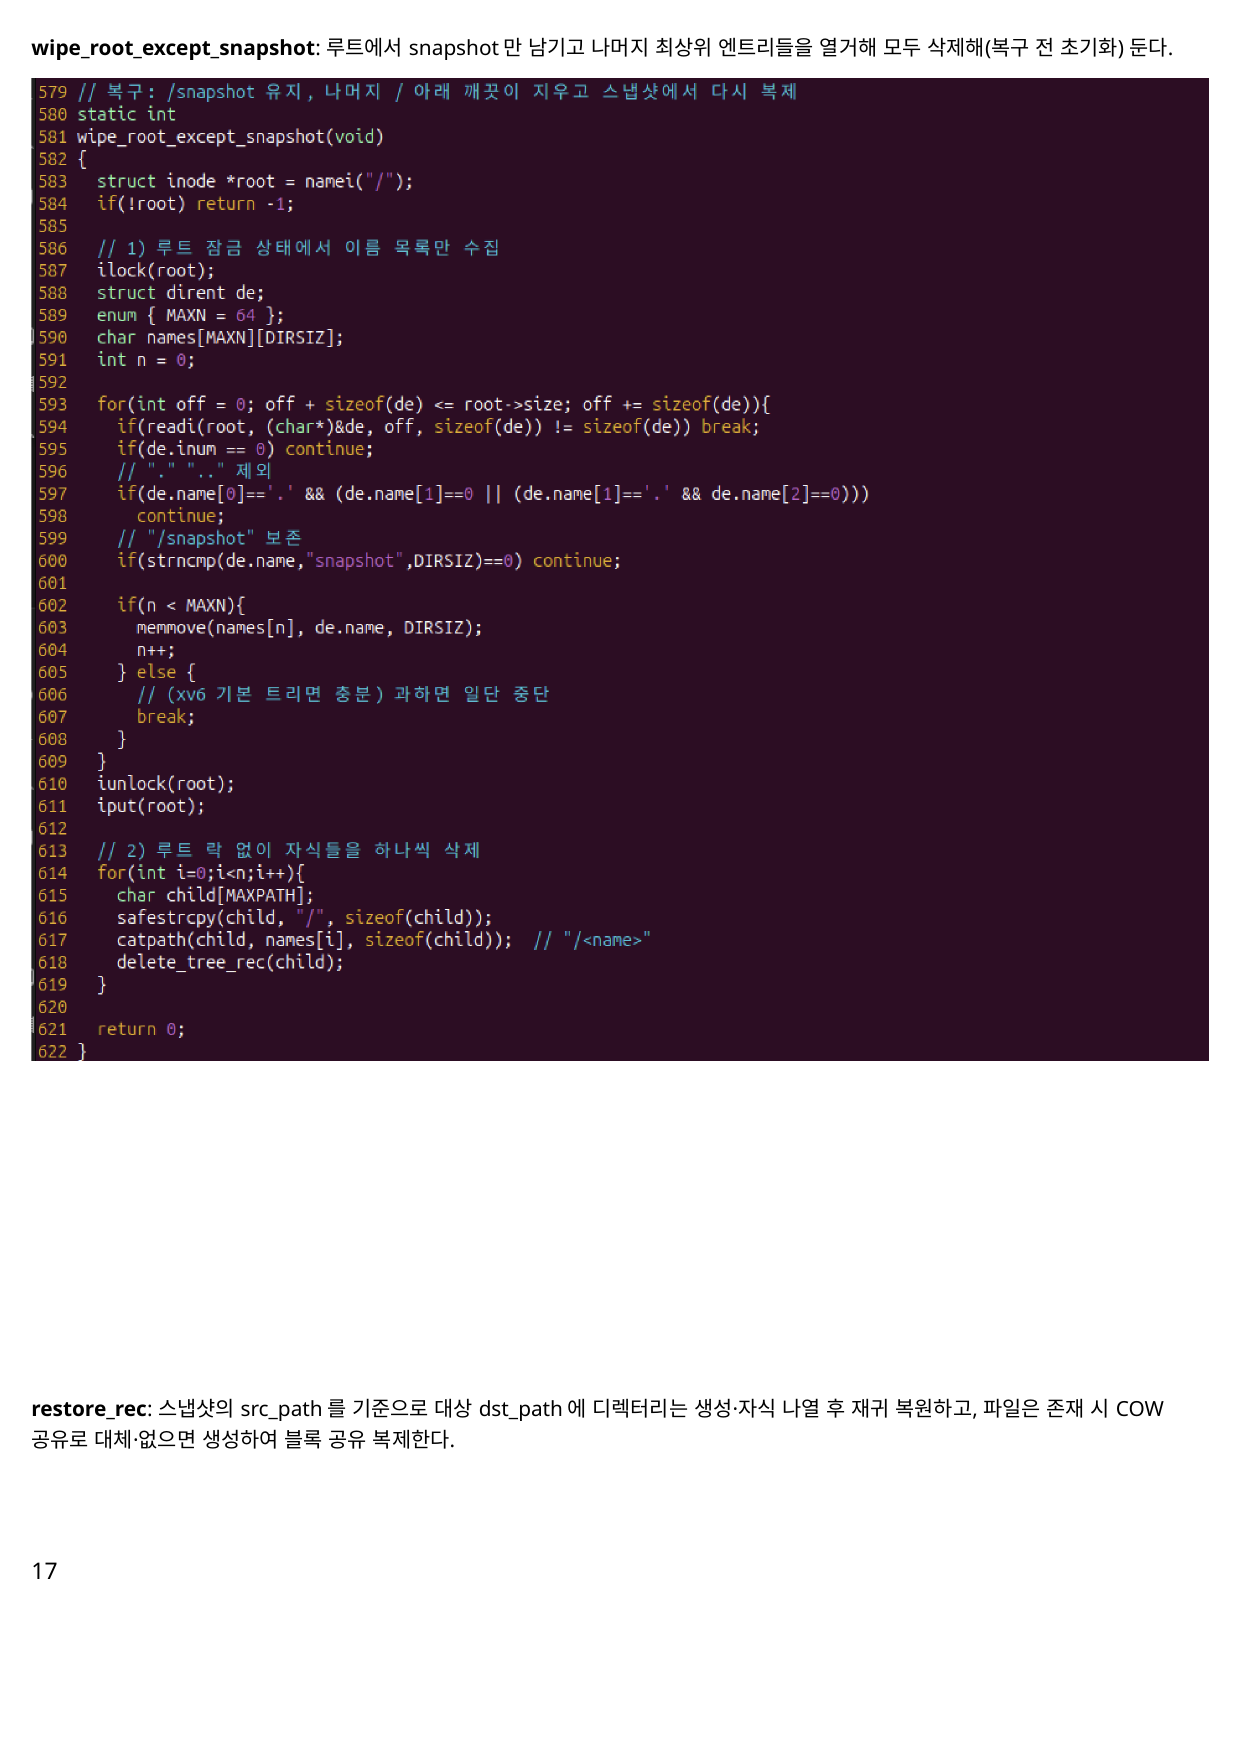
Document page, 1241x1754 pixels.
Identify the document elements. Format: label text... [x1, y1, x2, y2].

text restore_rec: 스냅샷의 src_path를 기준으로 대상 dst_path에 디렉터리는 생성·자식 나열 후 재귀 복원하고, 파일은 존재 시 COW 공유로 대체·없으면 생성하여 블록 공유 복제한다. [31, 1393, 1209, 1453]
picture [31, 78, 1209, 1061]
text wipe_root_except_snapshot: 루트에서 snapshot만 남기고 나머지 최상위 엔트리들을 열거해 모두 삭제해(복구 전 초기화) 둔다. [31, 31, 1209, 62]
